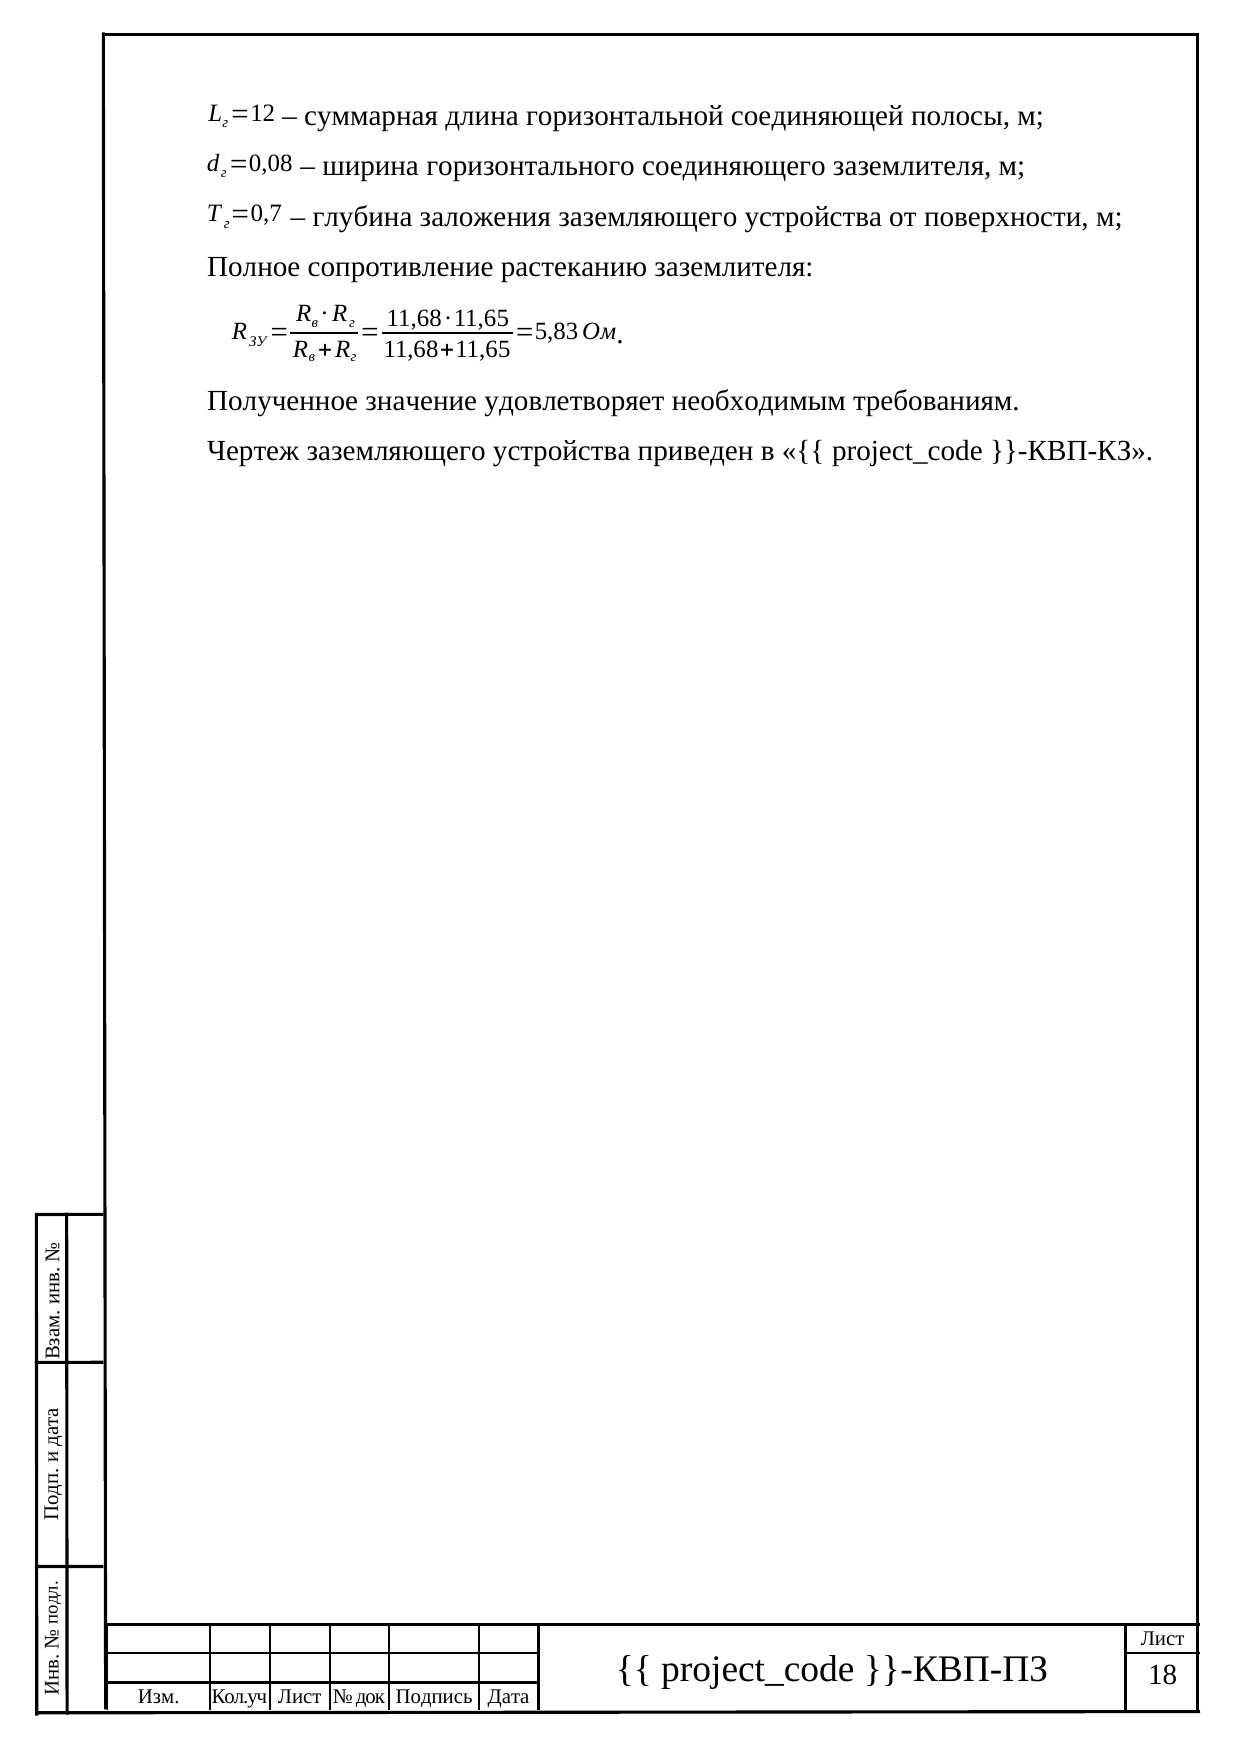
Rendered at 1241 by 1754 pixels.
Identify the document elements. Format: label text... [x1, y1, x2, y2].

text – глубина заложения заземляющего устройства от поверхности, м; [148, 199, 1166, 232]
text – суммарная длина горизонтальной соединяющей полосы, м; [148, 98, 1166, 132]
text Полное сопротивление растеканию заземлителя: [148, 249, 1166, 283]
text Чертеж заземляющего устройства приведен в «{{ project_code }}-КВП-КЗ». [148, 433, 1166, 466]
text Полученное значение удовлетворяет необходимым требованиям. [148, 383, 1166, 416]
text . [148, 299, 1166, 366]
text – ширина горизонтального соединяющего заземлителя, м; [148, 148, 1166, 182]
